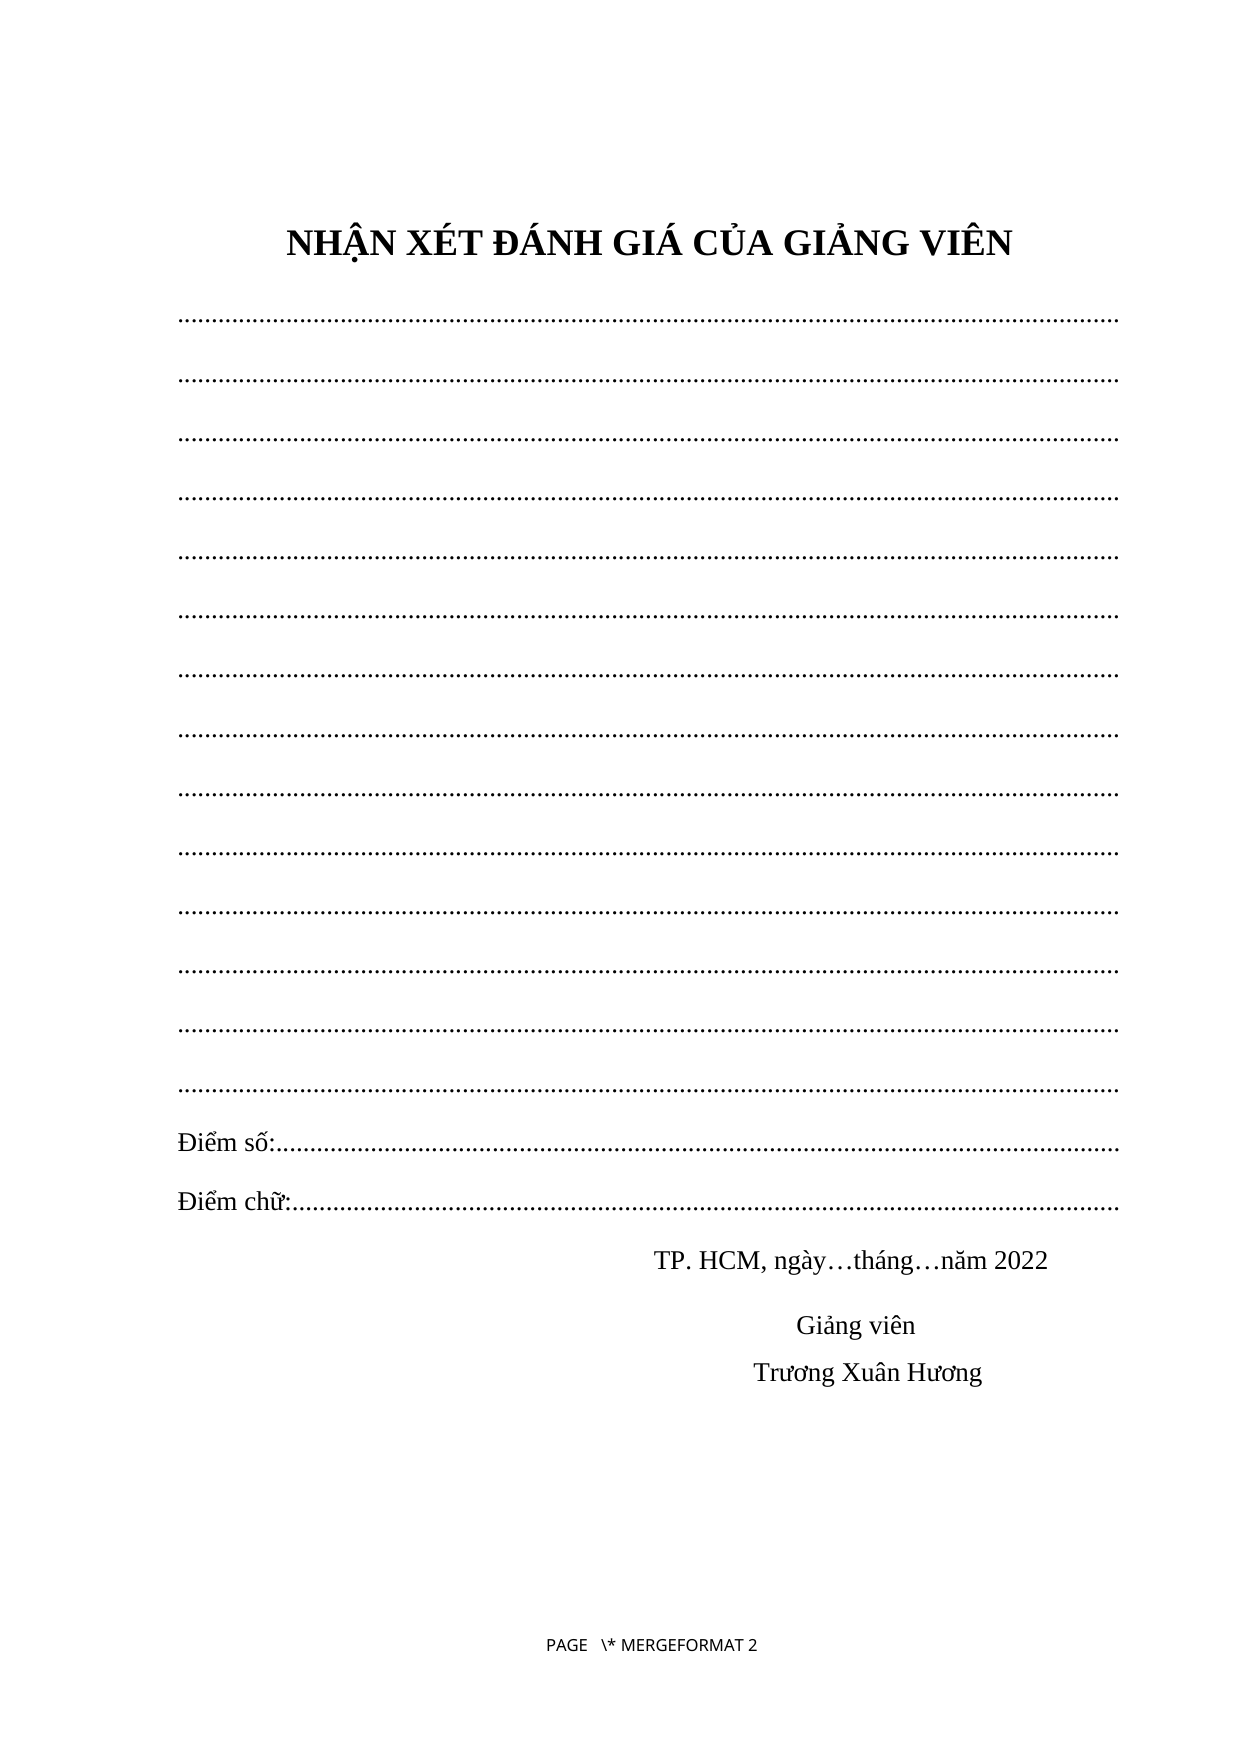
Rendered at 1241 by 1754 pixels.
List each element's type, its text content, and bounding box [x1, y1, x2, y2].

text Điểm số: [177, 1126, 1122, 1157]
text Điểm chữ: [177, 1185, 1122, 1216]
subtitle NHẬN XÉT ĐÁNH GIÁ CỦA GIẢNG VIÊN [177, 220, 1122, 263]
text TP. HCM, ngày…tháng…năm 2022 [177, 1244, 1122, 1275]
text Trương Xuân Hương [177, 1356, 1122, 1387]
text Giảng viên [177, 1309, 1122, 1341]
